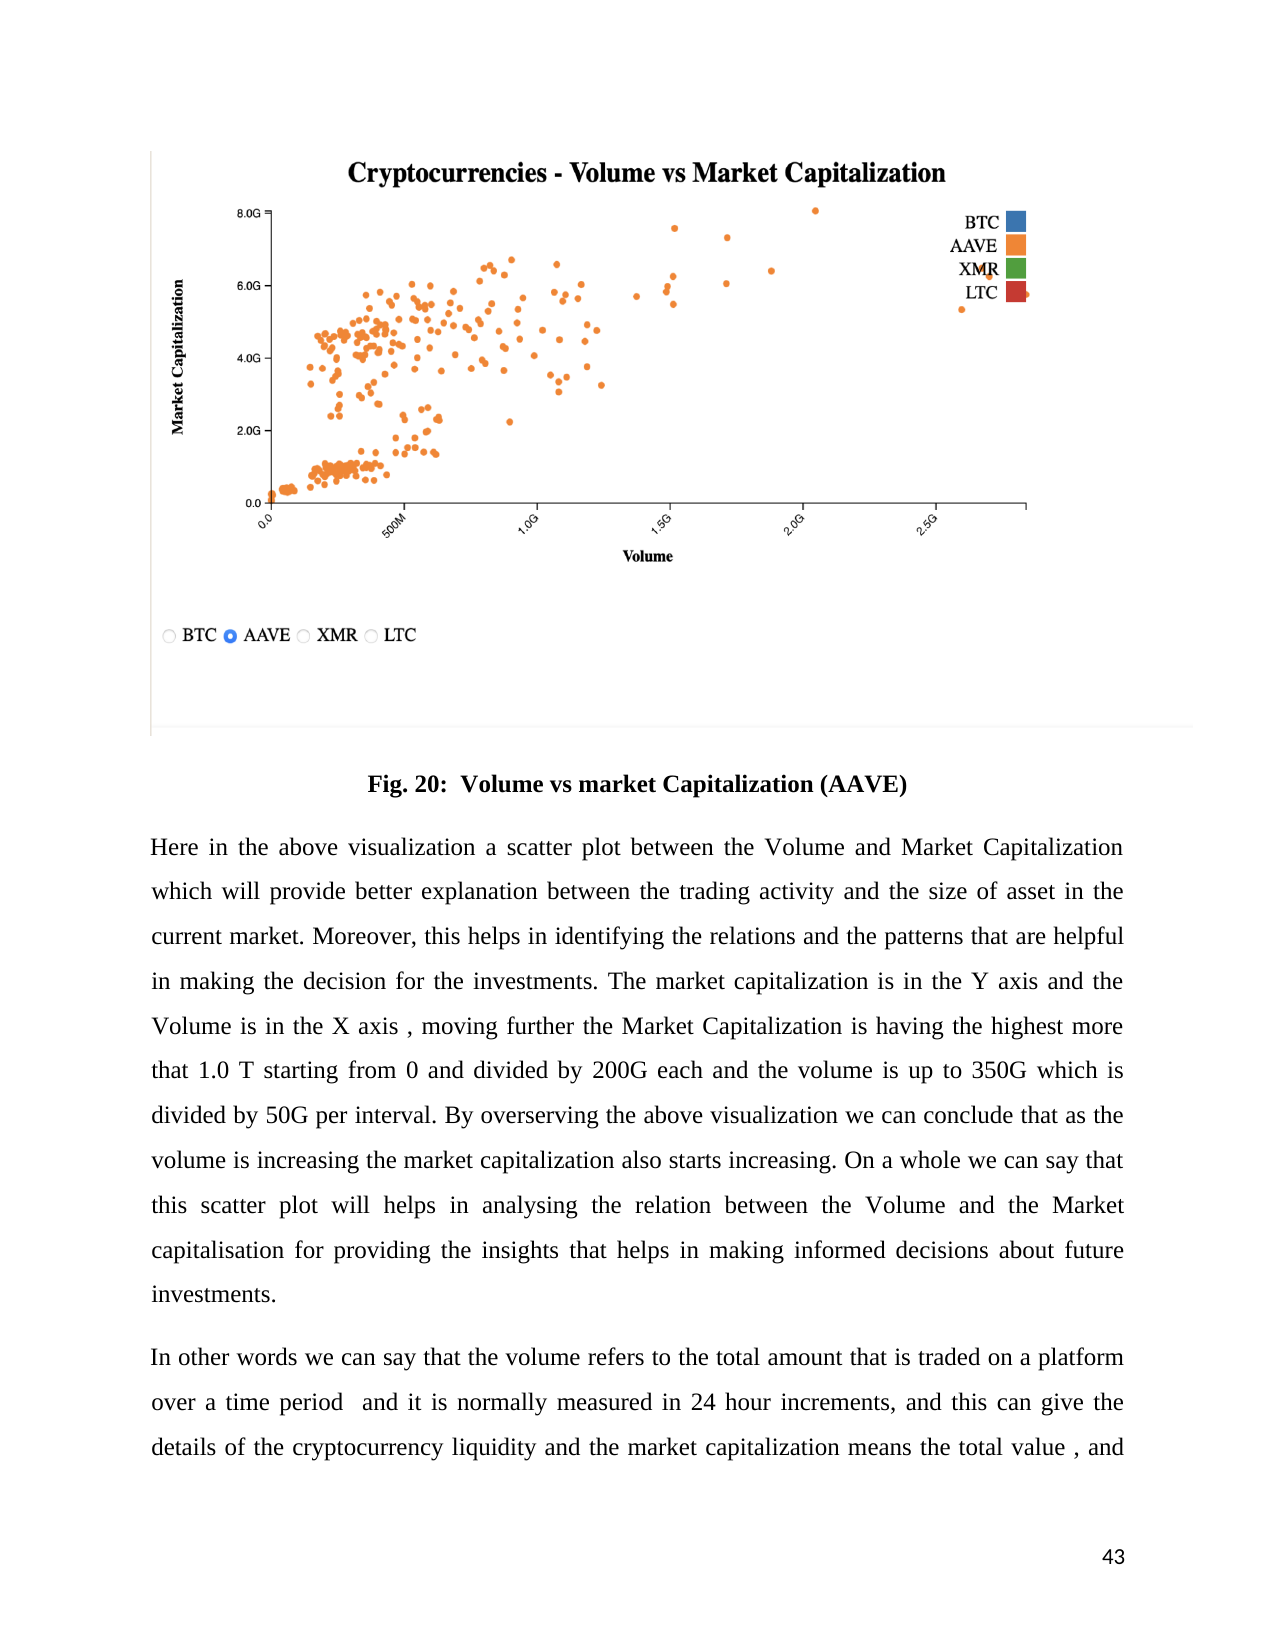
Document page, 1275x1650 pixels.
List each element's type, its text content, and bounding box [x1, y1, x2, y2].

text Here in the above visualization a scatter plot between the Volume and Market Capitalization which will provide better explanation between the trading activity and the size of asset in the current market. Moreover, this helps in identifying the relations and the patterns that are helpful in making the decision for the investments. The market capitalization is in the Y axis and the Volume is in the X axis , moving further the Market Capitalization is having the highest more that 1.0 T starting from 0 and divided by 200G each and the volume is up to 350G which is divided by 50G per interval. By overserving the above visualization we can conclude that as the volume is increasing the market capitalization also starts increasing. On a whole we can say that this scatter plot will helps in analysing the relation between the Volume and the Market capitalisation for providing the insights that helps in making informed decisions about future investments. [150, 832, 1125, 1308]
picture [150, 151, 1193, 736]
subtitle Fig. 20: Volume vs market Capitalization (AAVE) [150, 769, 1124, 798]
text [150, 1342, 1125, 1460]
